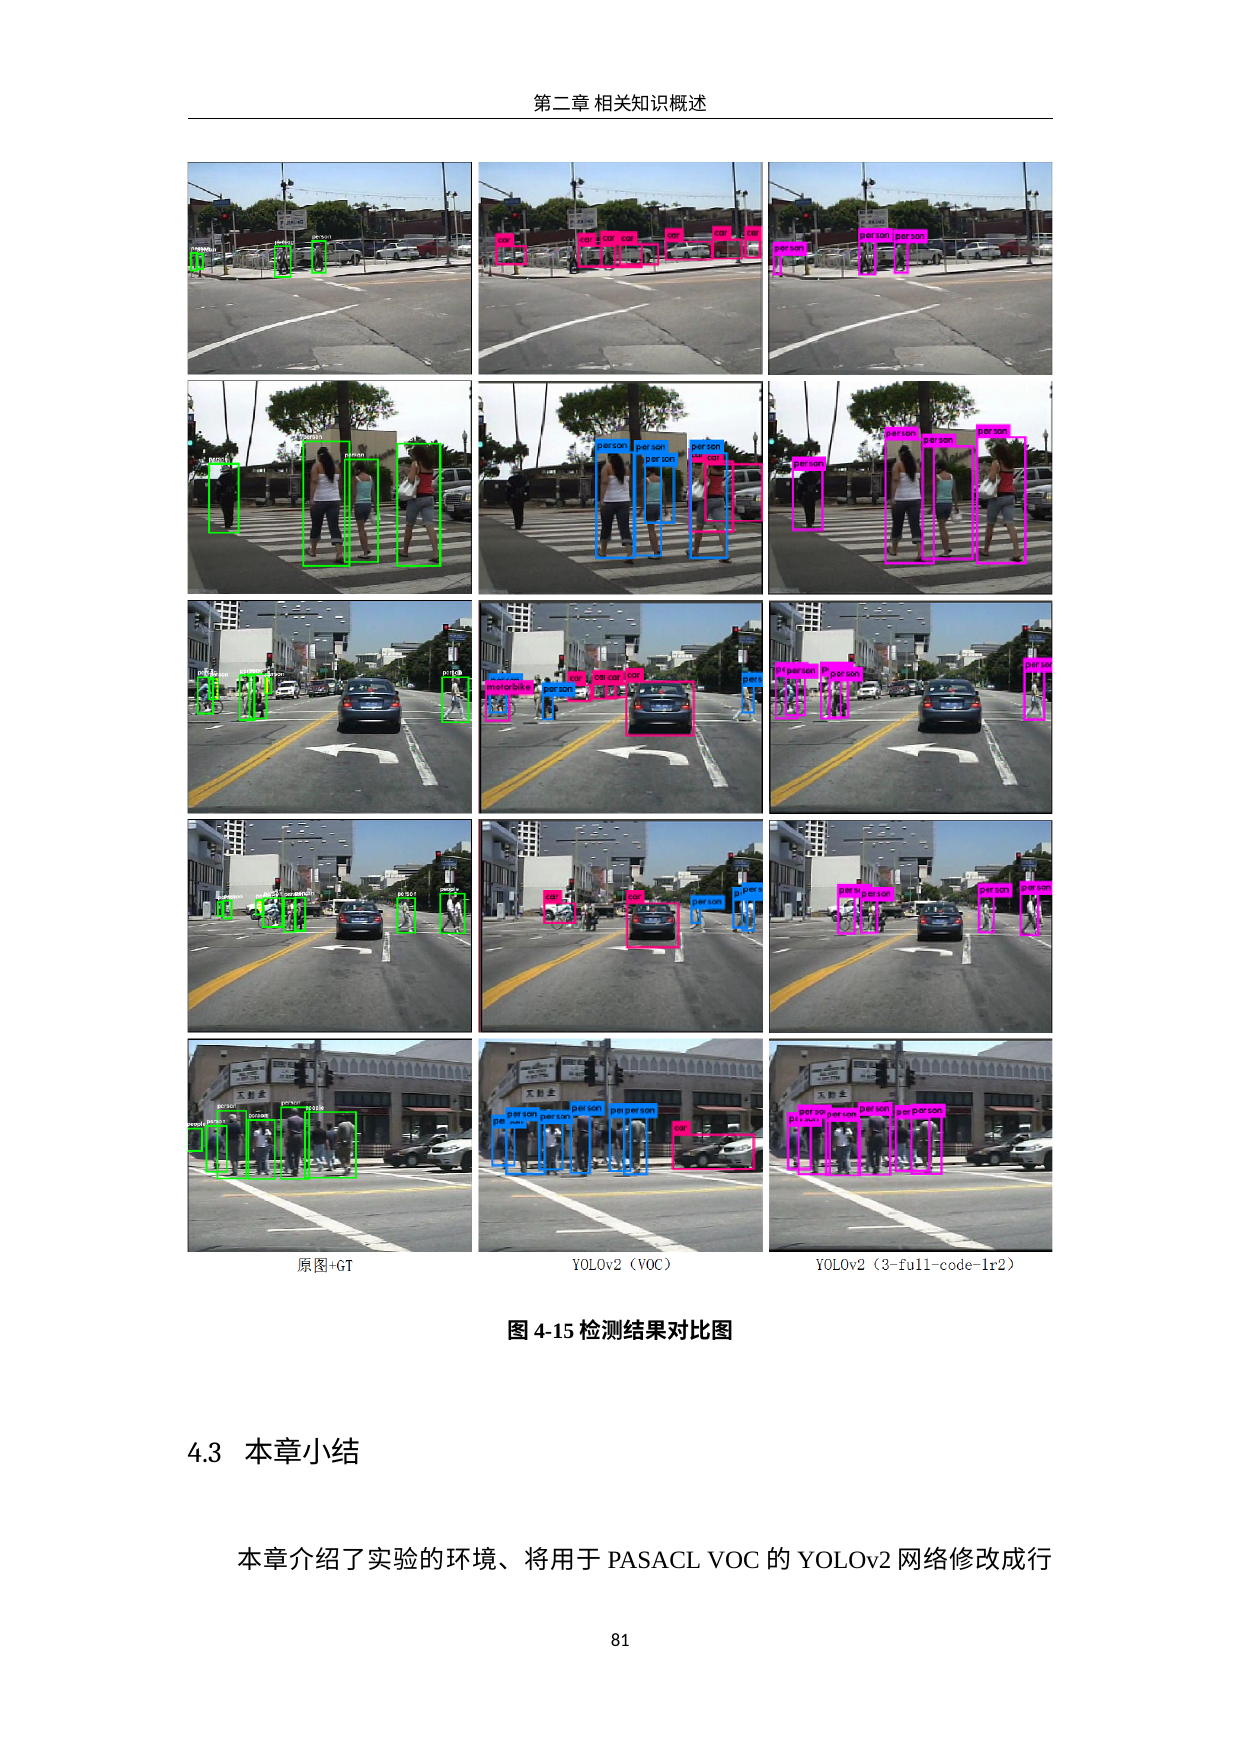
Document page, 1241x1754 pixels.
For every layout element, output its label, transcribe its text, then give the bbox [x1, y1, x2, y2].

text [187, 1525, 1053, 1590]
list 本章小结 [187, 1419, 1053, 1484]
picture [187, 162, 1053, 1276]
text 图4-15 检测结果对比图 [187, 1313, 1053, 1345]
